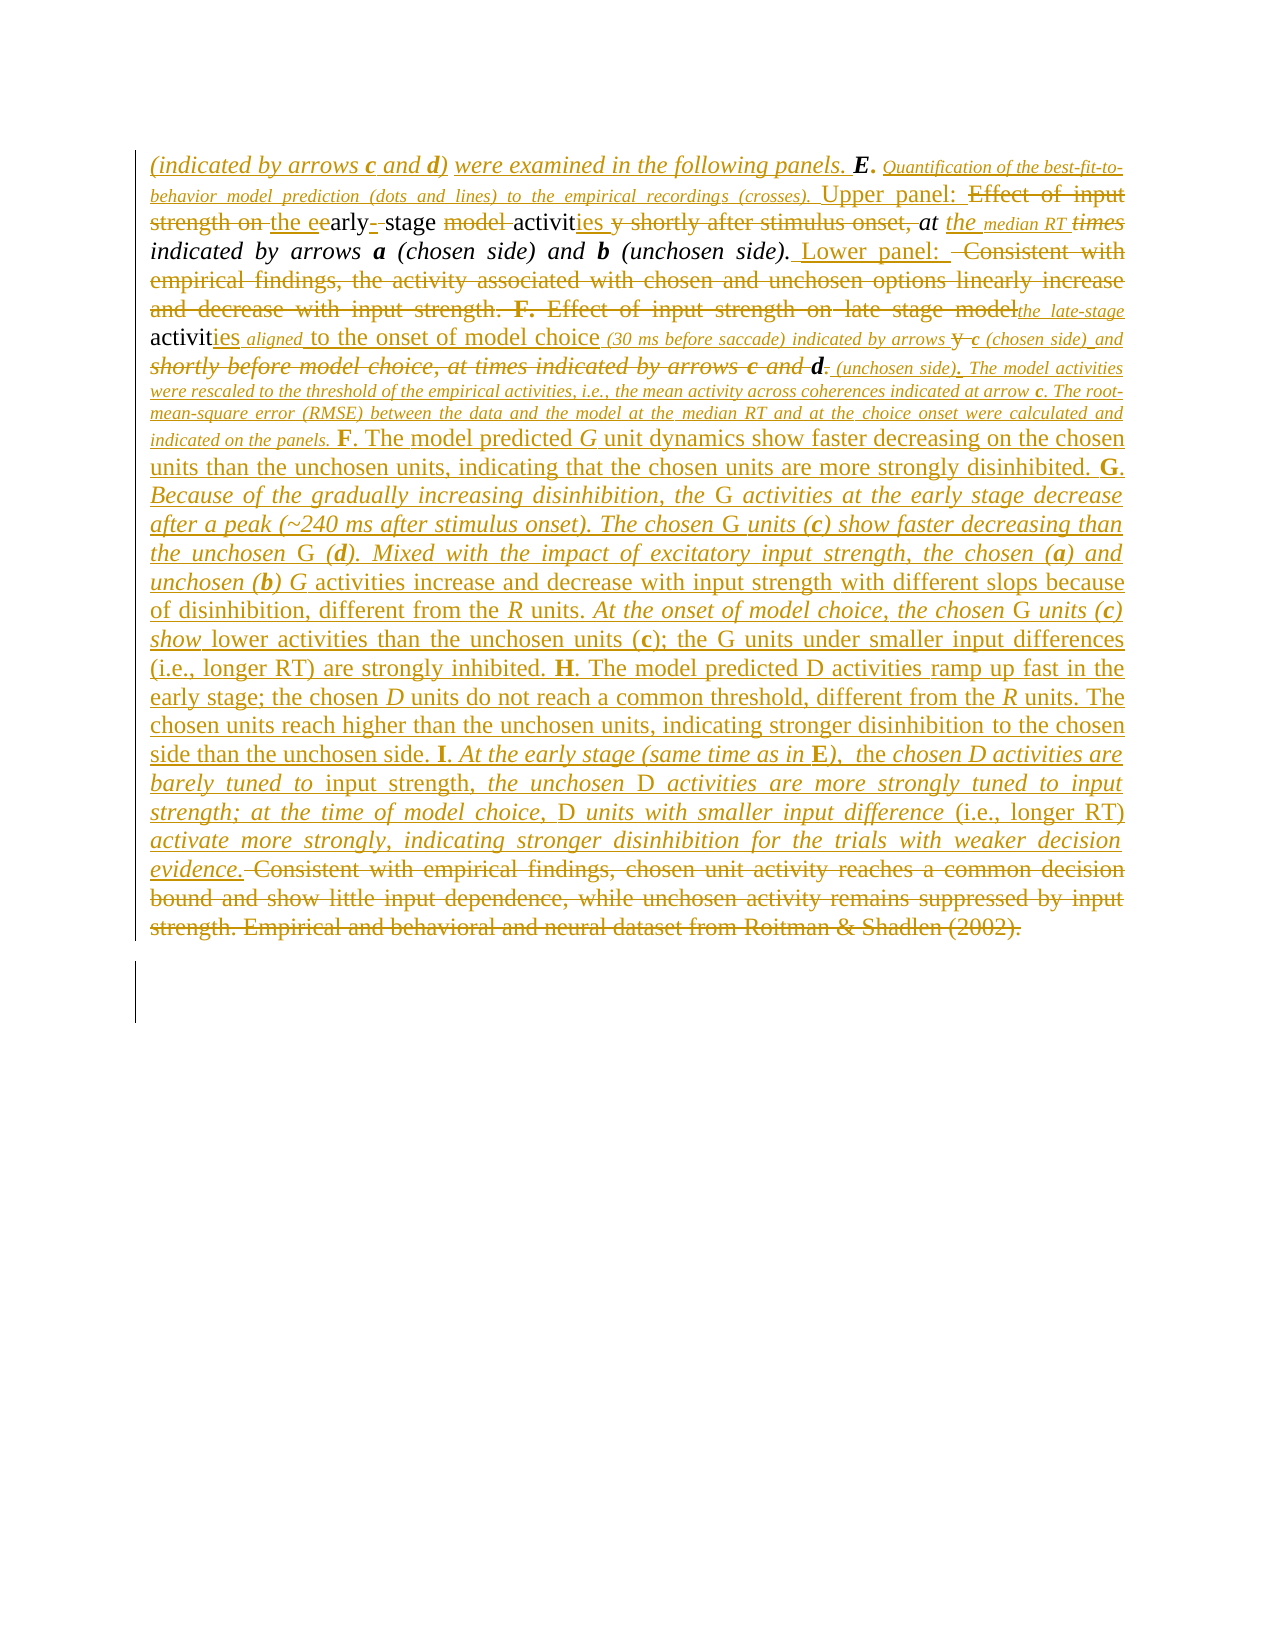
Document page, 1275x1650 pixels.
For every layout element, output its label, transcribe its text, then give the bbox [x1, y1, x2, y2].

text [150, 150, 1125, 281]
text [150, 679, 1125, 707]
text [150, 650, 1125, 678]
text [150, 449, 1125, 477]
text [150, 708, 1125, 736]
